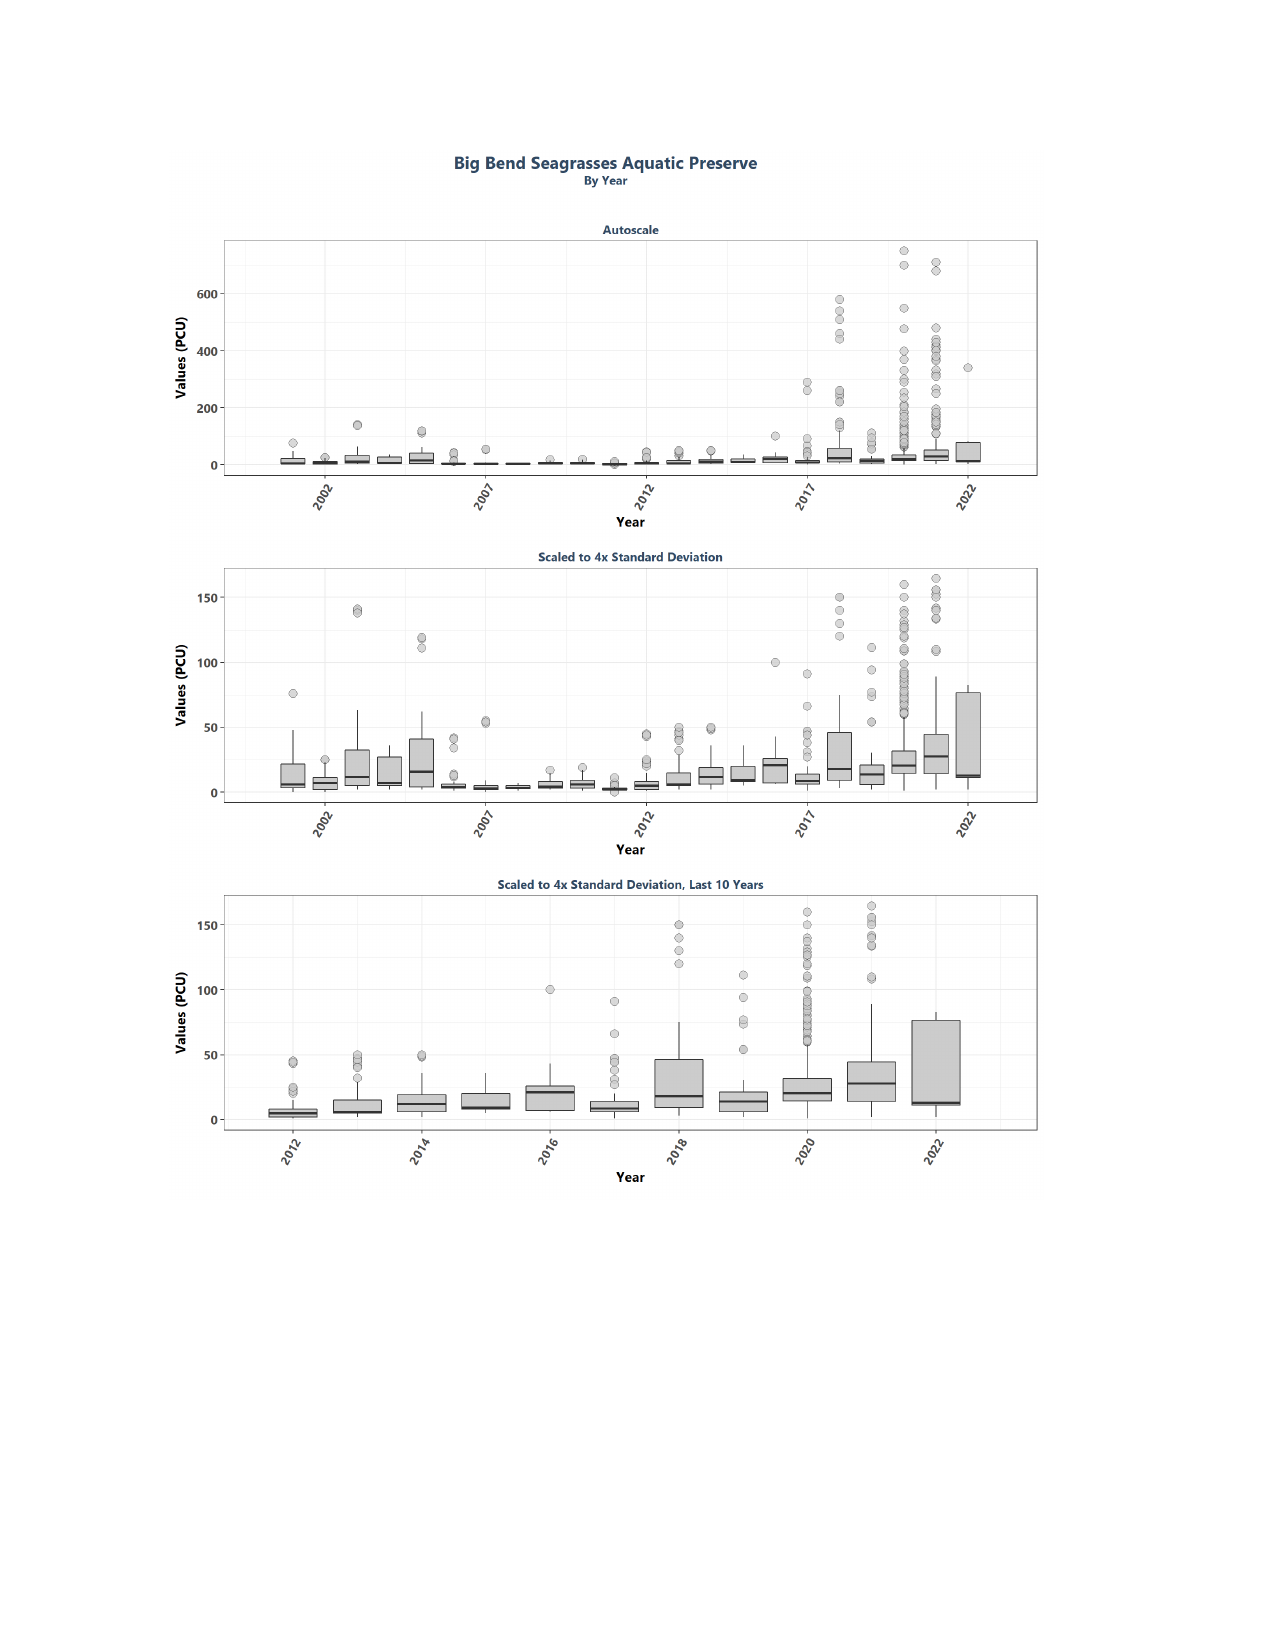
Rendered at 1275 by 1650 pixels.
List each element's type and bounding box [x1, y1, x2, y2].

picture [168, 150, 1044, 1200]
